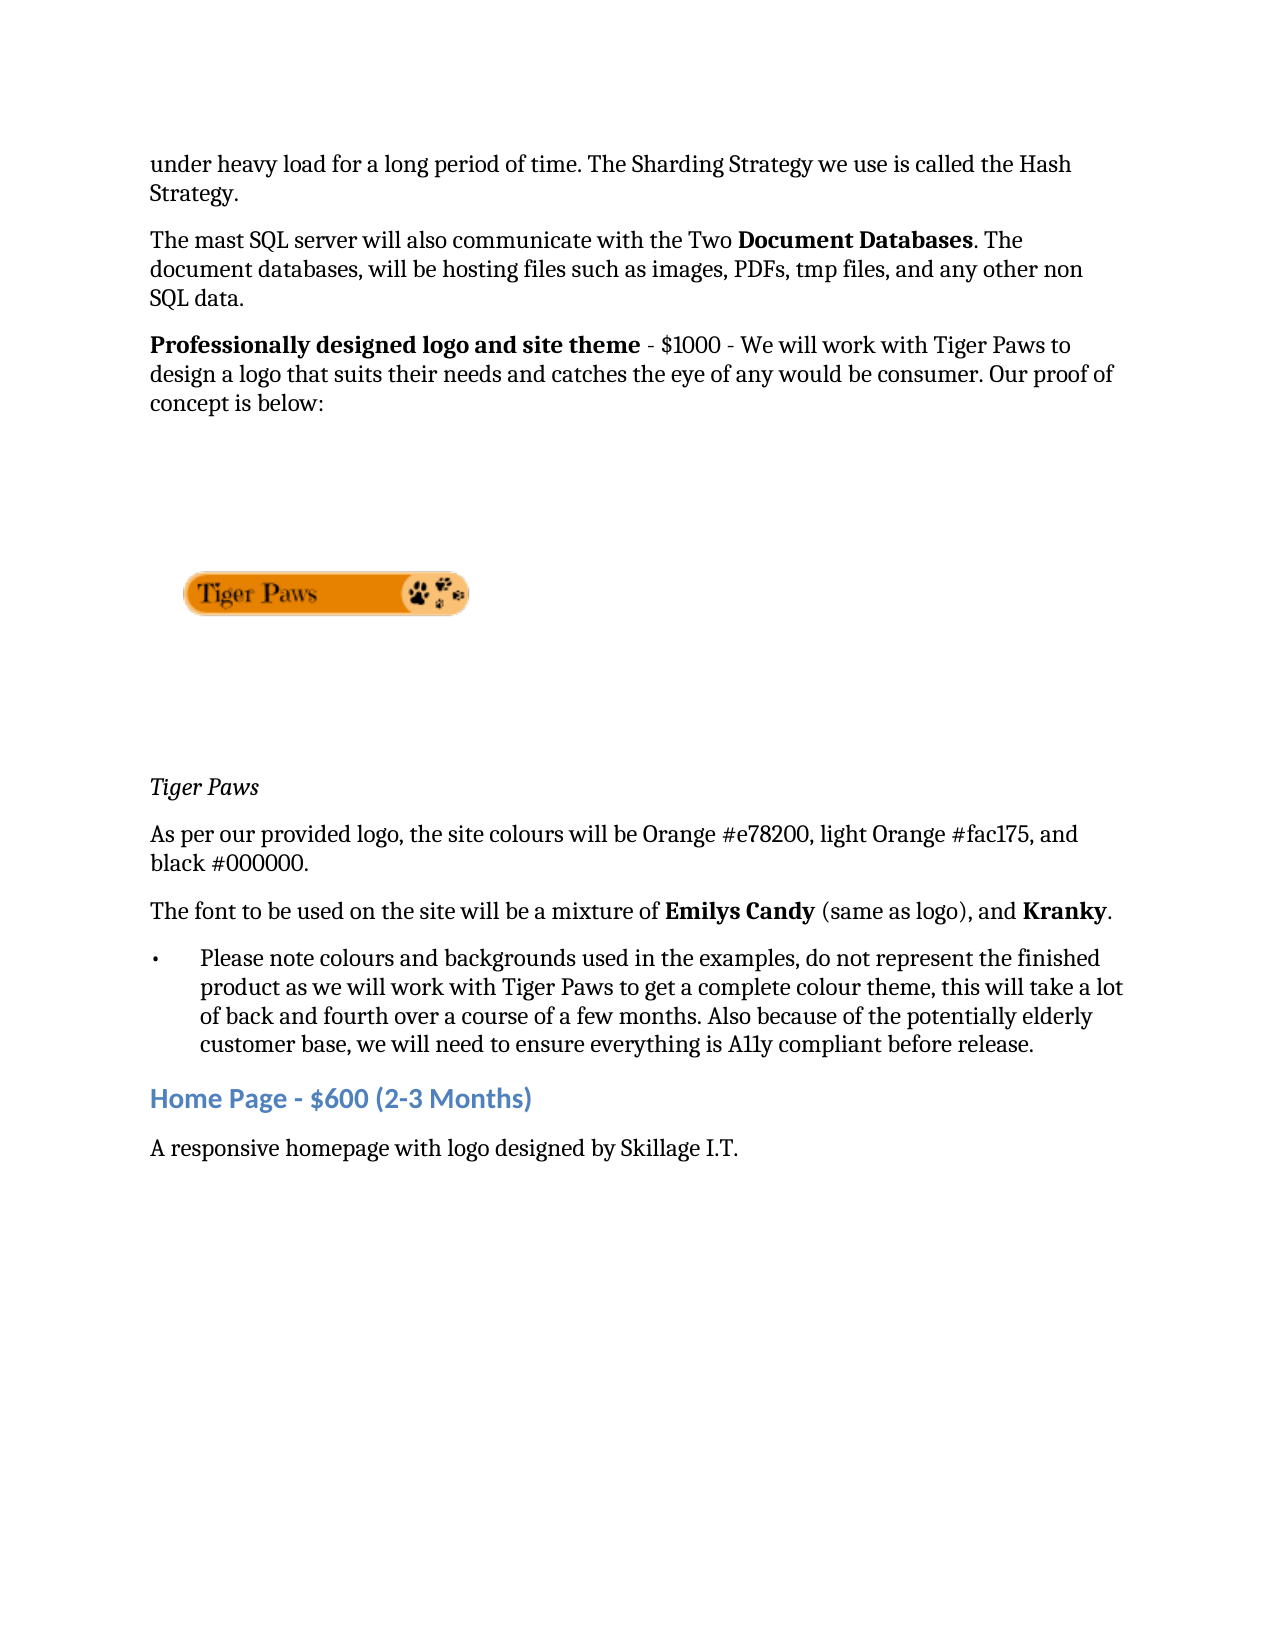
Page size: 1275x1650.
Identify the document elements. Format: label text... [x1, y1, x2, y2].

text The font to be used on the site will be a mixture of Emilys Candy (same as logo), and Kranky. [150, 897, 1125, 925]
subtitle Home Page - $600 (2-3 Months) [150, 1080, 1125, 1116]
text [150, 150, 1125, 207]
list Please note colours and backgrounds used in the examples, do not represent the finished product as we will work with Tiger Paws to get a complete colour theme, this will take a lot of back and fourth over a course of a few months. Also because of the potentially elderly customer base, we will need to ensure everything is A11y compliant before release. [150, 944, 1125, 1059]
text Tiger Paws [150, 773, 1125, 802]
text Professionally designed logo and site theme - $1000 - We will work with Tiger Paws to design a logo that suits their needs and catches the eye of any would be consumer. Our proof of concept is below: [150, 331, 1125, 417]
picture [168, 436, 485, 752]
text The mast SQL server will also communicate with the Two Document Databases. The document databases, will be hosting files such as images, PDFs, tmp files, and any other non SQL data. [150, 226, 1125, 312]
text As per our provided logo, the site colours will be Orange #e78200, light Orange #fac175, and black #000000. [150, 820, 1125, 878]
text A responsive homepage with logo designed by Skillage I.T. [150, 1134, 1125, 1163]
